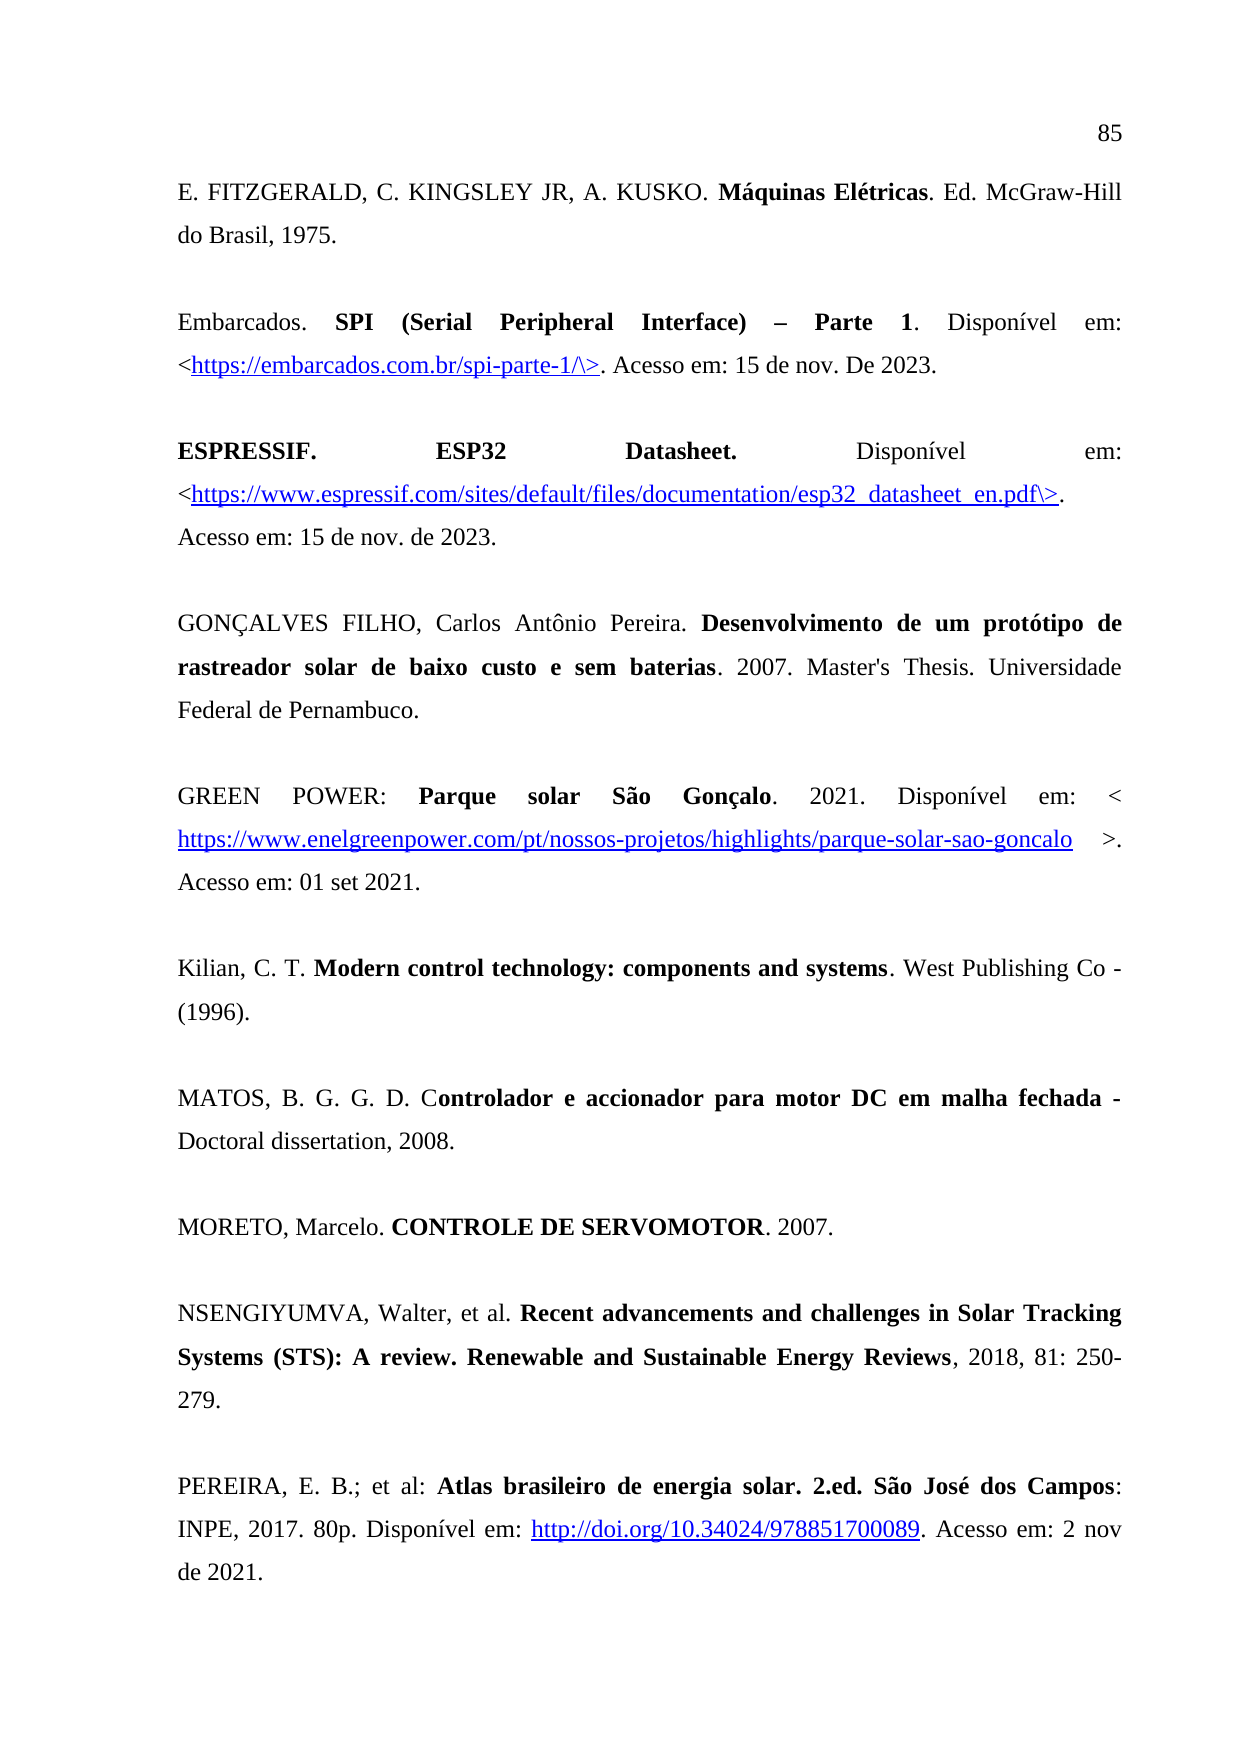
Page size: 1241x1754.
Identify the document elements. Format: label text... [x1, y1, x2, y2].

text Kilian, C. T. Modern control technology: components and systems. West Publishing Co - (1996). [177, 953, 1122, 1025]
text GONÇALVES FILHO, Carlos Antônio Pereira. Desenvolvimento de um protótipo de rastreador solar de baixo custo e sem baterias. 2007. Master's Thesis. Universidade Federal de Pernambuco. [177, 608, 1122, 723]
text GREEN POWER: Parque solar São Gonçalo. 2021. Disponível em: < https://www.enelgreenpower.com/pt/nossos-projetos/highlights/parque-solar-sao-goncalo >. Acesso em: 01 set 2021. [177, 781, 1122, 896]
text E. FITZGERALD, C. KINGSLEY JR, A. KUSKO. Máquinas Elétricas. Ed. McGraw-Hill do Brasil, 1975. [177, 177, 1122, 249]
text PEREIRA, E. B.; et al: Atlas brasileiro de energia solar. 2.ed. São José dos Campos: INPE, 2017. 80p. Disponível em: http://doi.org/10.34024/978851700089. Acesso em: 2 nov de 2021. [177, 1471, 1122, 1586]
text MATOS, B. G. G. D. Controlador e accionador para motor DC em malha fechada -Doctoral dissertation, 2008. [177, 1083, 1122, 1155]
text MORETO, Marcelo. CONTROLE DE SERVOMOTOR. 2007. [177, 1212, 1122, 1241]
text Embarcados. SPI (Serial Peripheral Interface) – Parte 1. Disponível em: <https://embarcados.com.br/spi-parte-1/\>. Acesso em: 15 de nov. De 2023. [177, 307, 1122, 378]
text ESPRESSIF. ESP32 Datasheet. Disponível em: <https://www.espressif.com/sites/default/files/documentation/esp32_datasheet_en.pdf\>. Acesso em: 15 de nov. de 2023. [177, 436, 1122, 551]
text NSENGIYUMVA, Walter, et al. Recent advancements and challenges in Solar Tracking Systems (STS): A review. Renewable and Sustainable Energy Reviews, 2018, 81: 250-279. [177, 1298, 1122, 1413]
